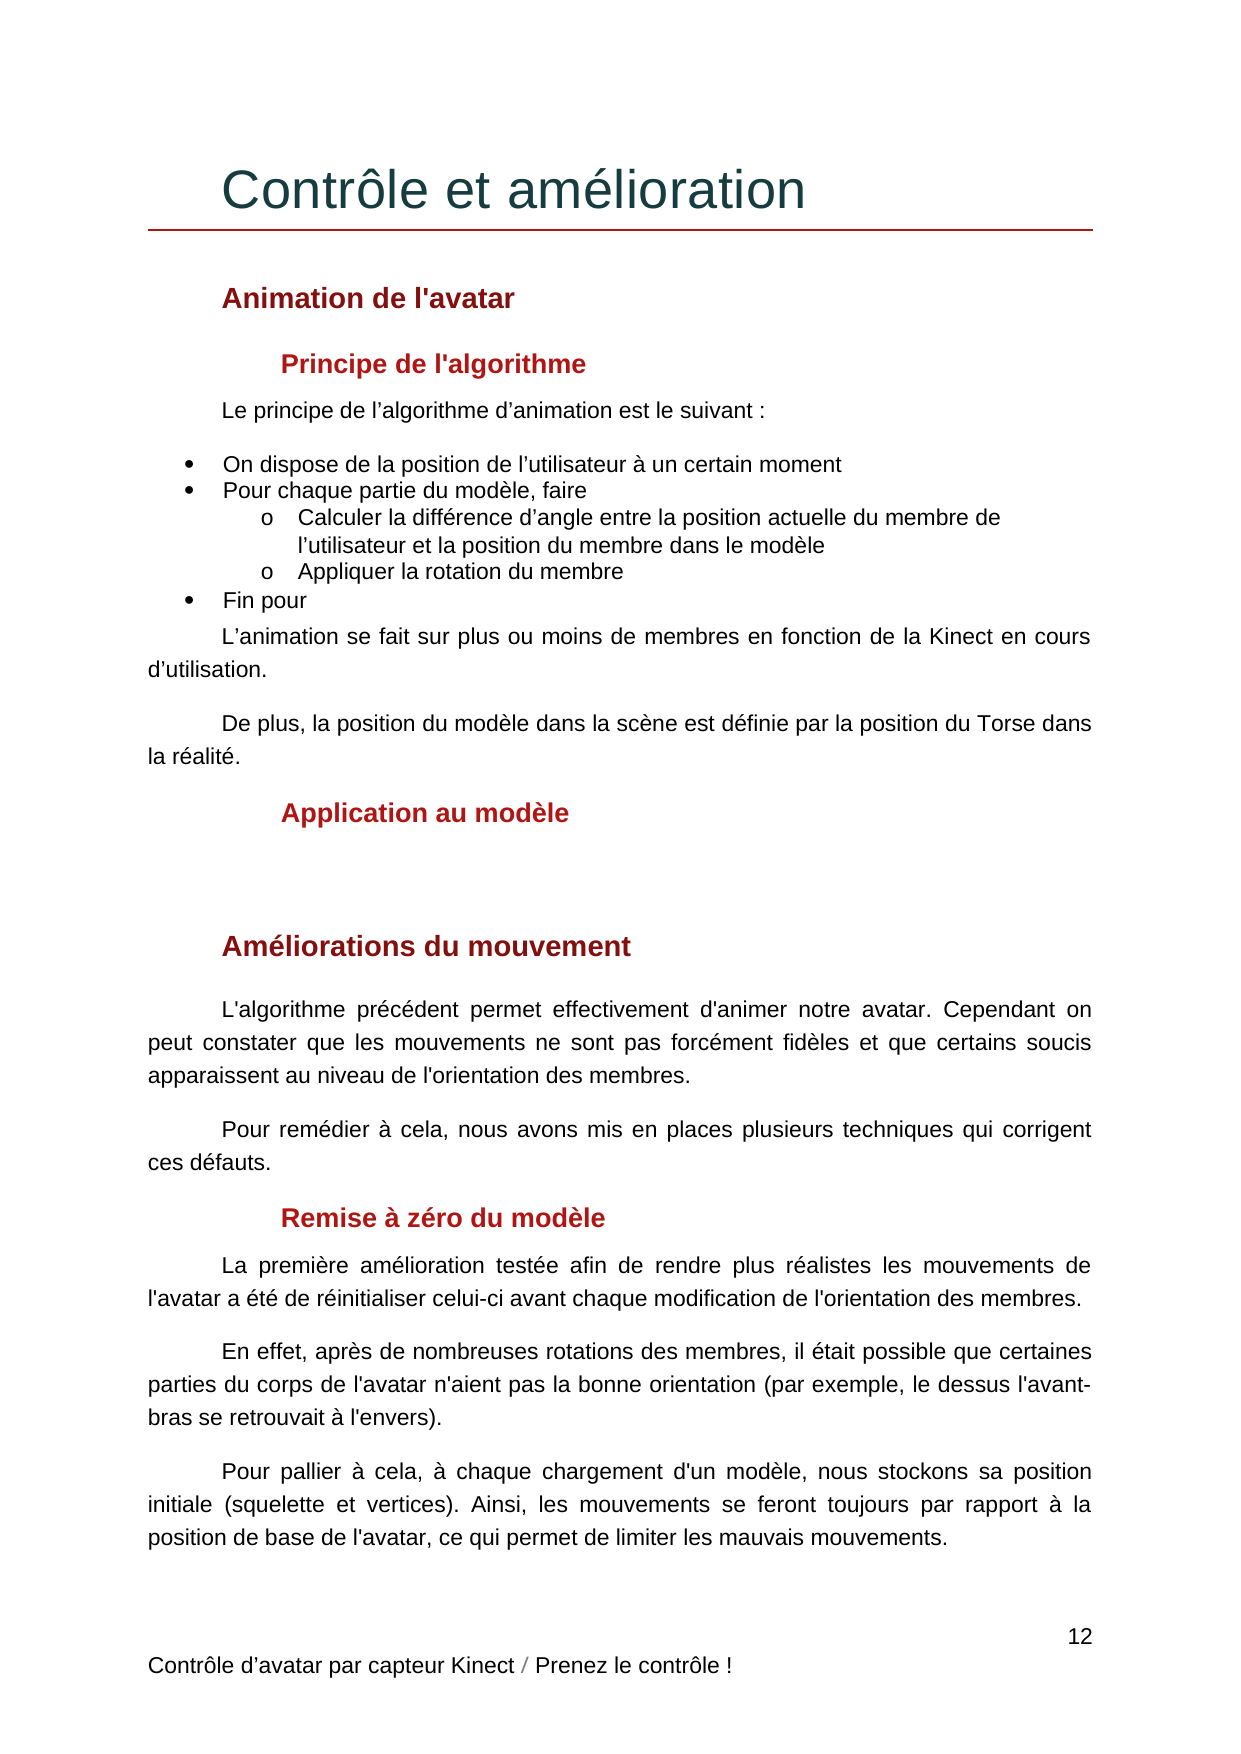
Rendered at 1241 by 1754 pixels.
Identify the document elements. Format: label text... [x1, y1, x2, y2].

text En effet, après de nombreuses rotations des membres, il était possible que certaines parties du corps de l'avatar n'aient pas la bonne orientation (par exemple, le dessus l'avant-bras se retrouvait à l'envers). [148, 1338, 1093, 1431]
text La première amélioration testée afin de rendre plus réalistes les mouvements de l'avatar a été de réinitialiser celui-ci avant chaque modification de l'orientation des membres. [148, 1252, 1093, 1311]
title Contrôle et amélioration [148, 158, 1093, 229]
list Calculer la différence d’angle entre la position actuelle du membre de l’utilisateur et la position du membre dans le modèle [260, 503, 1093, 558]
text L’animation se fait sur plus ou moins de membres en fonction de la Kinect en cours d’utilisation. [148, 623, 1093, 683]
subtitle Améliorations du mouvement [148, 929, 1093, 963]
text Le principe de l’algorithme d’animation est le suivant : [148, 397, 1093, 423]
text L'algorithme précédent permet effectivement d'animer notre avatar. Cependant on peut constater que les mouvements ne sont pas forcément fidèles et que certains soucis apparaissent au niveau de l'orientation des membres. [148, 996, 1093, 1088]
text Pour pallier à cela, à chaque chargement d'un modèle, nous stockons sa position initiale (squelette et vertices). Ainsi, les mouvements se feront toujours par rapport à la position de base de l'avatar, ce qui permet de limiter les mauvais mouvements. [148, 1458, 1093, 1550]
subtitle Application au modèle [148, 797, 1093, 828]
list Pour chaque partie du modèle, faire [185, 477, 1093, 503]
list Appliquer la rotation du membre [260, 558, 1093, 587]
subtitle Animation de l'avatar [148, 281, 1093, 314]
subtitle Principe de l'algorithme [148, 348, 1093, 379]
text De plus, la position du modèle dans la scène est définie par la position du Torse dans la réalité. [148, 710, 1093, 769]
list Fin pour [185, 587, 1093, 613]
subtitle Remise à zéro du modèle [148, 1202, 1093, 1233]
text Pour remédier à cela, nous avons mis en places plusieurs techniques qui corrigent ces défauts. [148, 1116, 1093, 1175]
list On dispose de la position de l’utilisateur à un certain moment [185, 451, 1093, 477]
